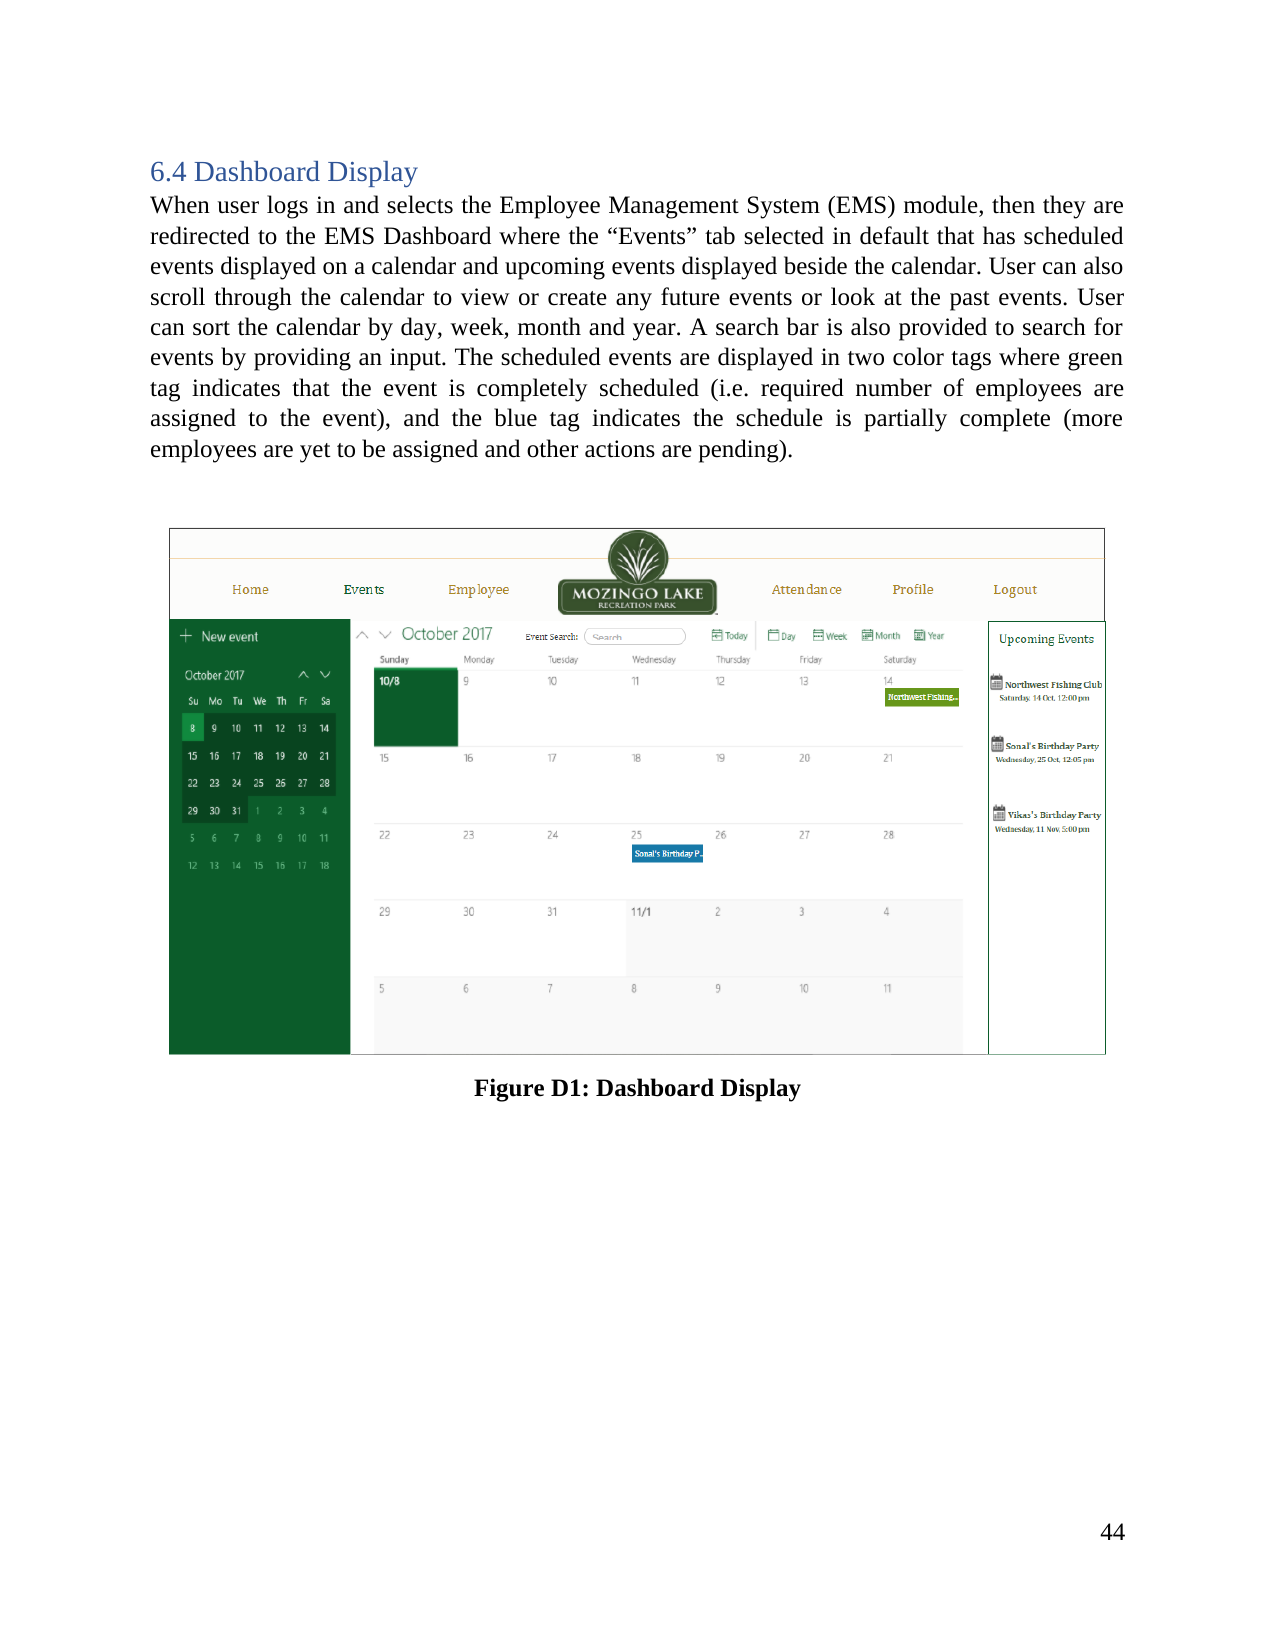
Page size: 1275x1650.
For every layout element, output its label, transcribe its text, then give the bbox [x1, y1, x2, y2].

picture [168, 527, 1107, 1055]
text When user logs in and selects the Employee Management System (EMS) module, then they are redirected to the EMS Dashboard where the “Events” tab selected in default that has scheduled events displayed on a calendar and upcoming events displayed beside the calendar. User can also scroll through the calendar to view or create any future events or look at the past events. User can sort the calendar by day, week, month and year. A search bar is also provided to search for events by providing an input. The scheduled events are displayed in two color tags where green tag indicates that the event is completely scheduled (i.e. required number of employees are assigned to the event), and the blue tag indicates the schedule is partially complete (more employees are yet to be assigned and other actions are pending). [150, 190, 1125, 462]
text Figure D1: Dashboard Display [150, 1073, 1125, 1102]
subtitle 6.4 Dashboard Display [150, 154, 1125, 188]
